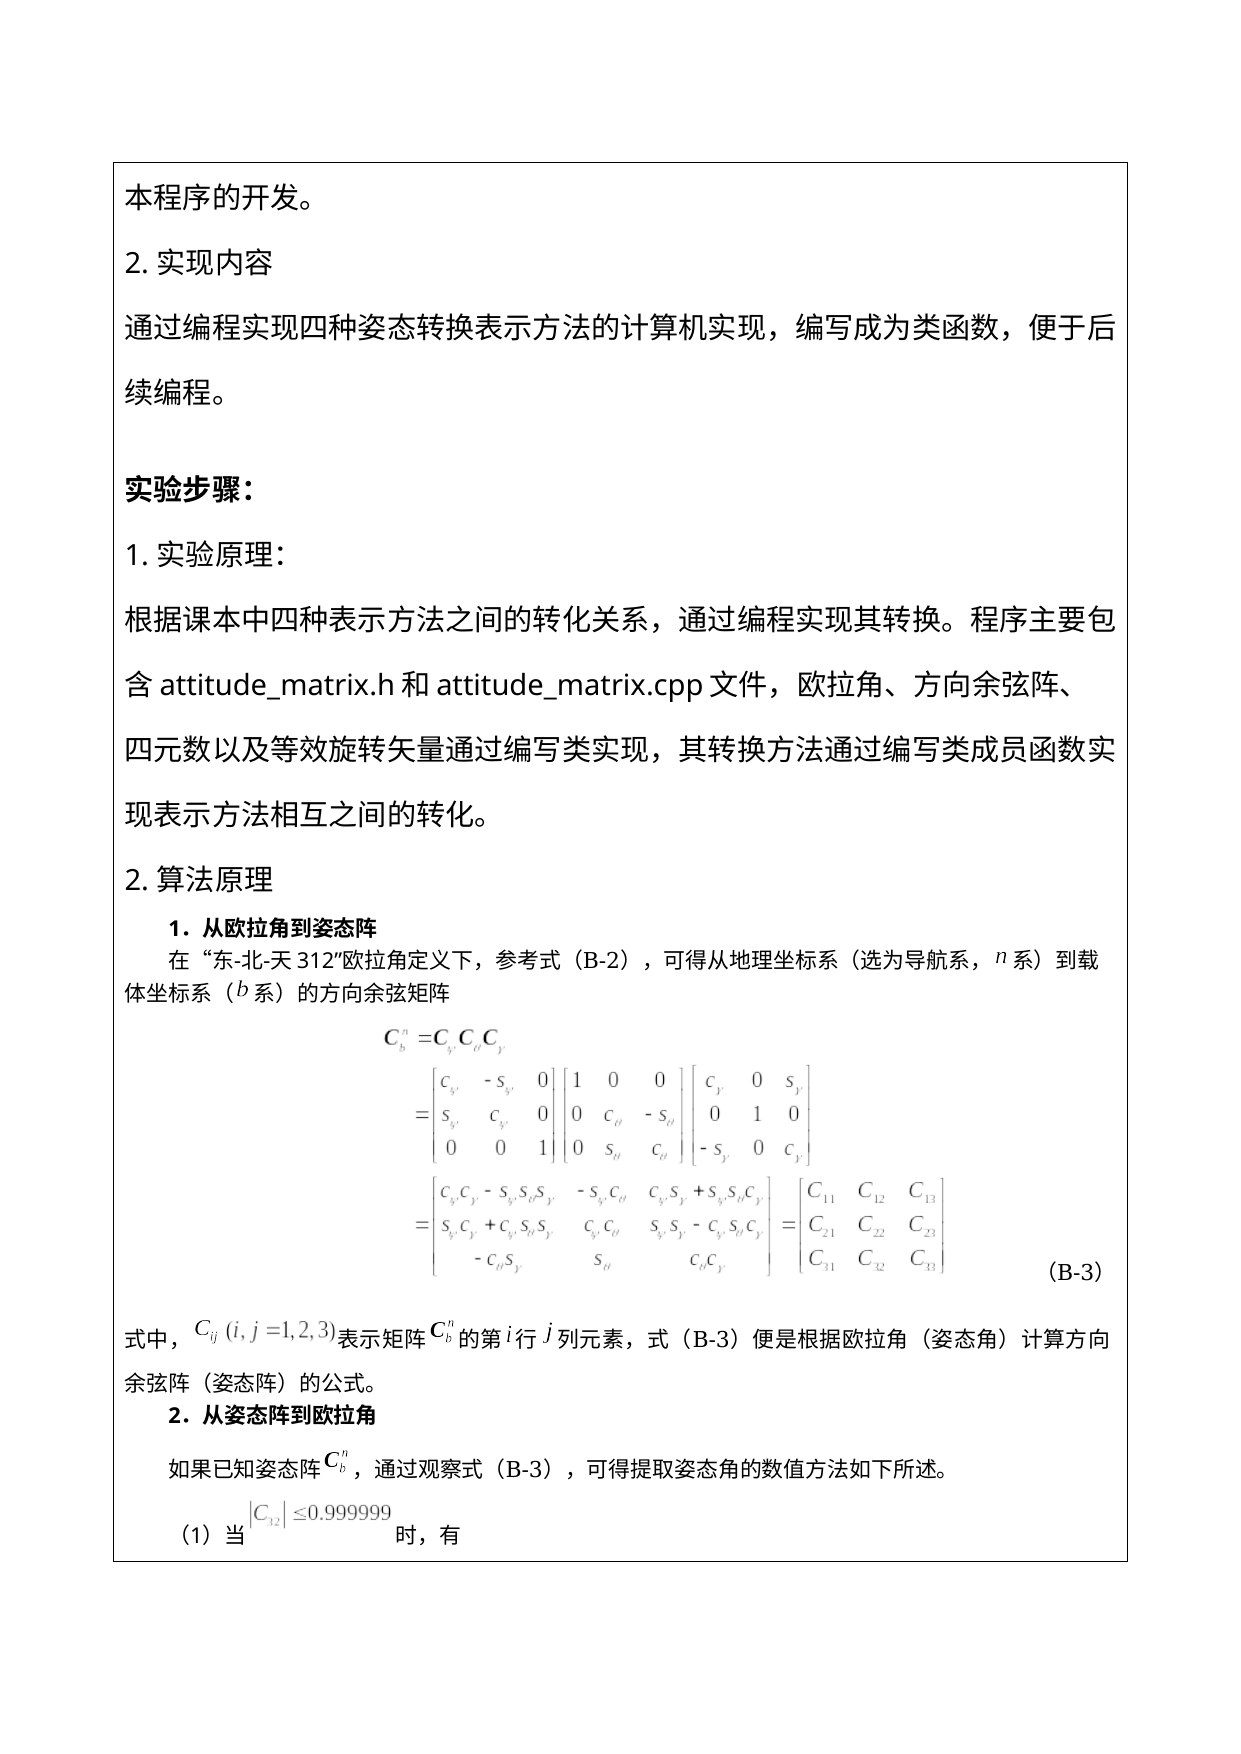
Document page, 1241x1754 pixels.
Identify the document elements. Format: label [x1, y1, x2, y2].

table_cell [114, 163, 1127, 1561]
